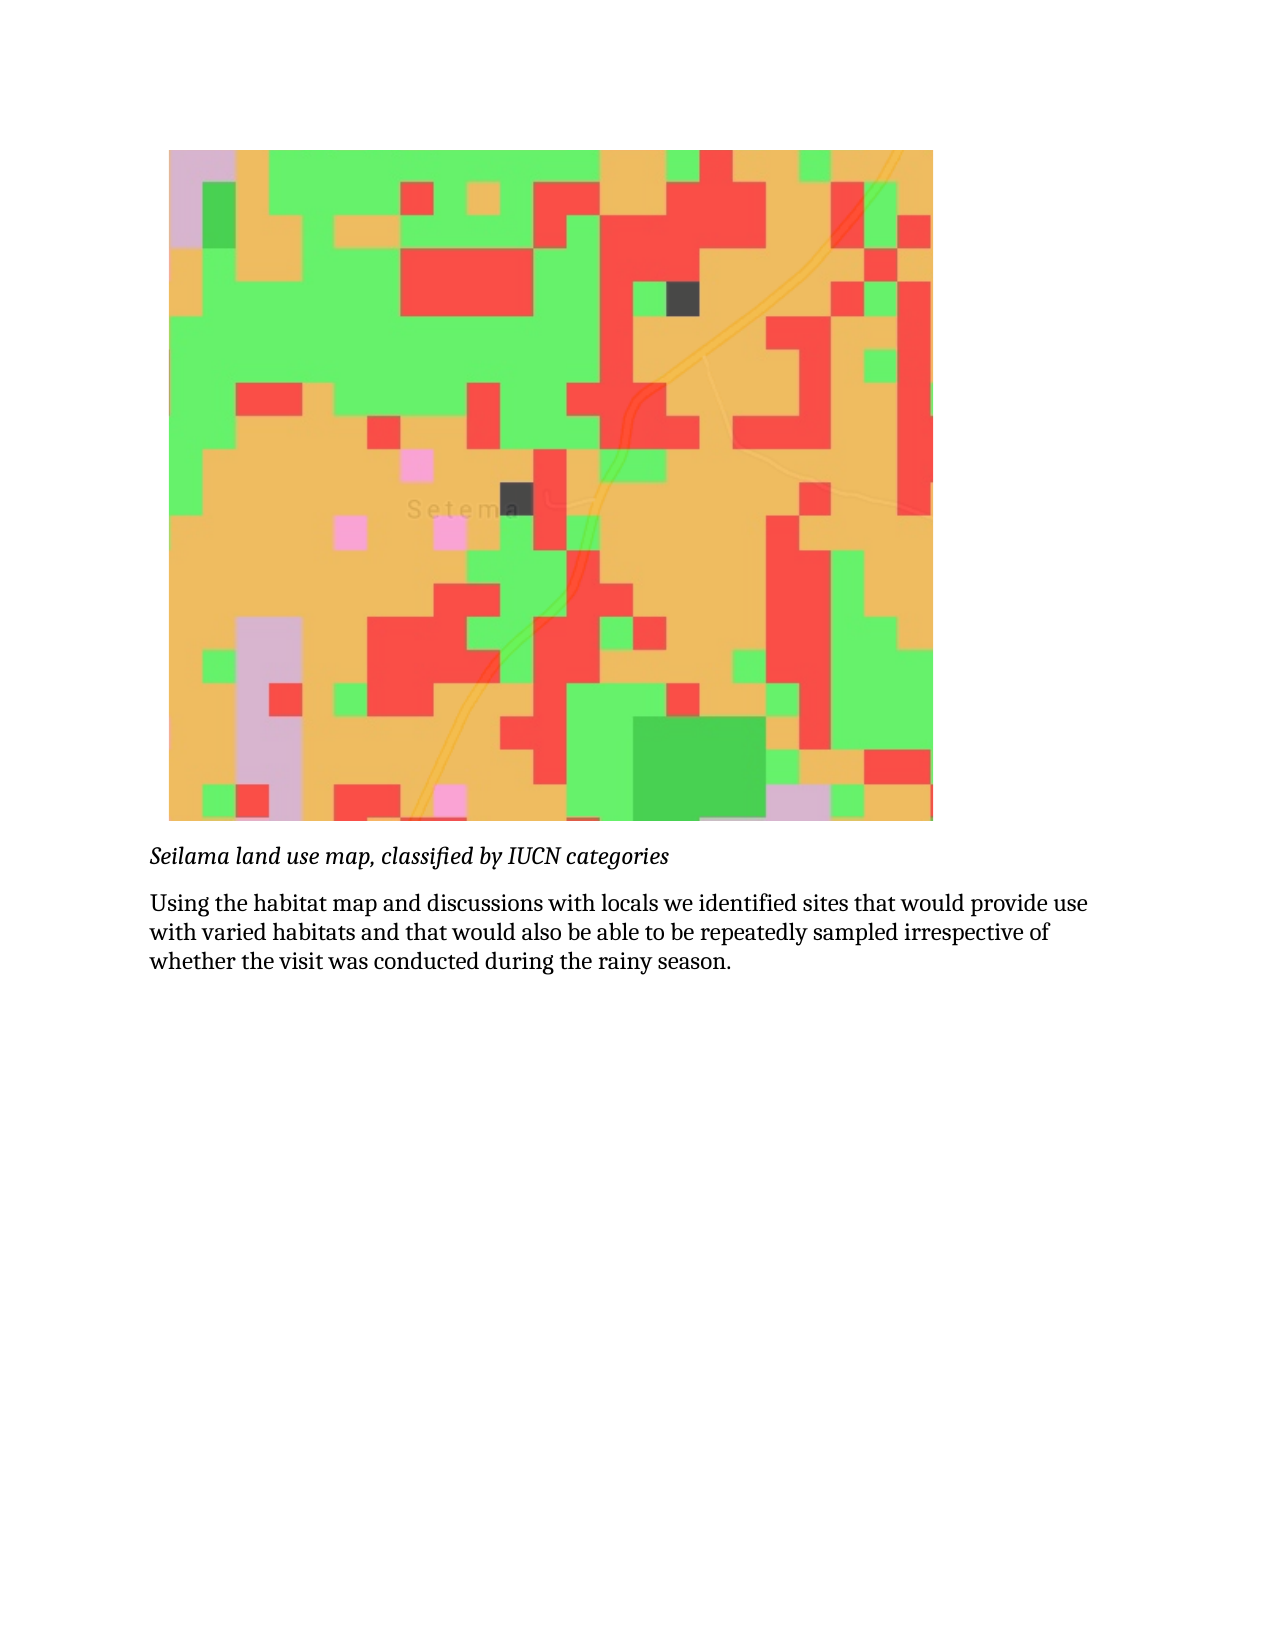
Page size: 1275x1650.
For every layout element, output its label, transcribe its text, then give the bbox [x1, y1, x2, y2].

text Seilama land use map, classified by IUCN categories [150, 842, 1125, 871]
text Using the habitat map and discussions with locals we identified sites that would provide use with varied habitats and that would also be able to be repeatedly sampled irrespective of whether the visit was conducted during the rainy season. [150, 889, 1125, 976]
picture [168, 150, 934, 821]
